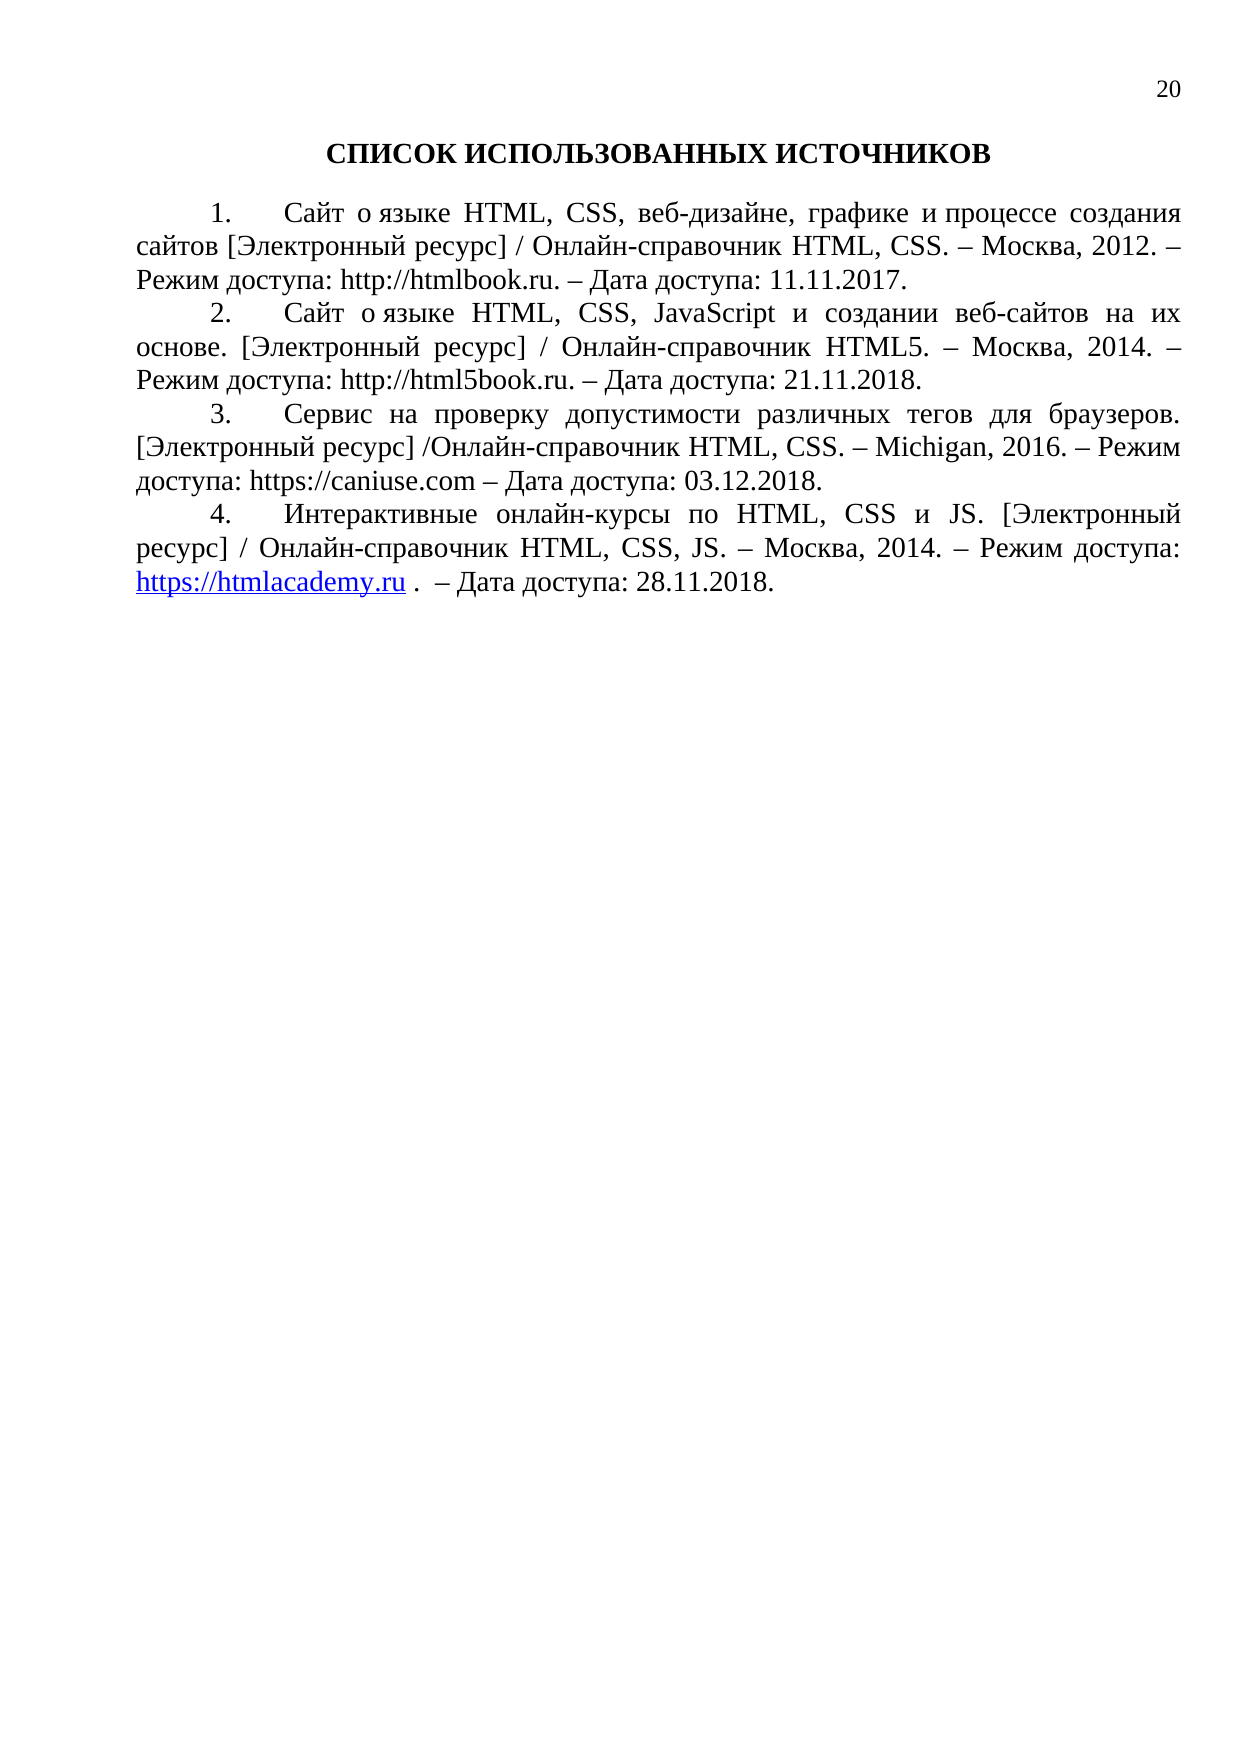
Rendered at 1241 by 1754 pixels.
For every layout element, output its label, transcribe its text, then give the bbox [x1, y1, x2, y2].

list Сервис на проверку допустимости различных тегов для браузеров. [Электронный ресурс] /Онлайн-справочник HTML, CSS. – Michigan, 2016. – Режим доступа: https://caniuse.com – Дата доступа: 03.12.2018. [136, 396, 1181, 497]
list Сайт о языке HTML, CSS, веб-дизайне, графике и процессе создания сайтов [Электронный ресурс] / Онлайн-справочник HTML, CSS. – Москва, 2012. – Режим доступа: http://htmlbook.ru. – Дата доступа: 11.11.2017. [136, 195, 1181, 295]
subtitle СПИСОК ИСПОЛЬЗОВАННЫХ ИСТОЧНИКОВ [136, 136, 1181, 170]
list Сайт о языке HTML, CSS, JavaScript и создании веб-сайтов на их основе. [Электронный ресурс] / Онлайн-справочник HTML5. – Москва, 2014. – Режим доступа: http://html5book.ru. – Дата доступа: 21.11.2018. [136, 295, 1181, 396]
list Интерактивные онлайн-курсы по HTML, CSS и JS. [Электронный ресурс] / Онлайн-справочник HTML, CSS, JS. – Москва, 2014. – Режим доступа: https://htmlacademy.ru . – Дата доступа: 28.11.2018. [136, 497, 1181, 597]
